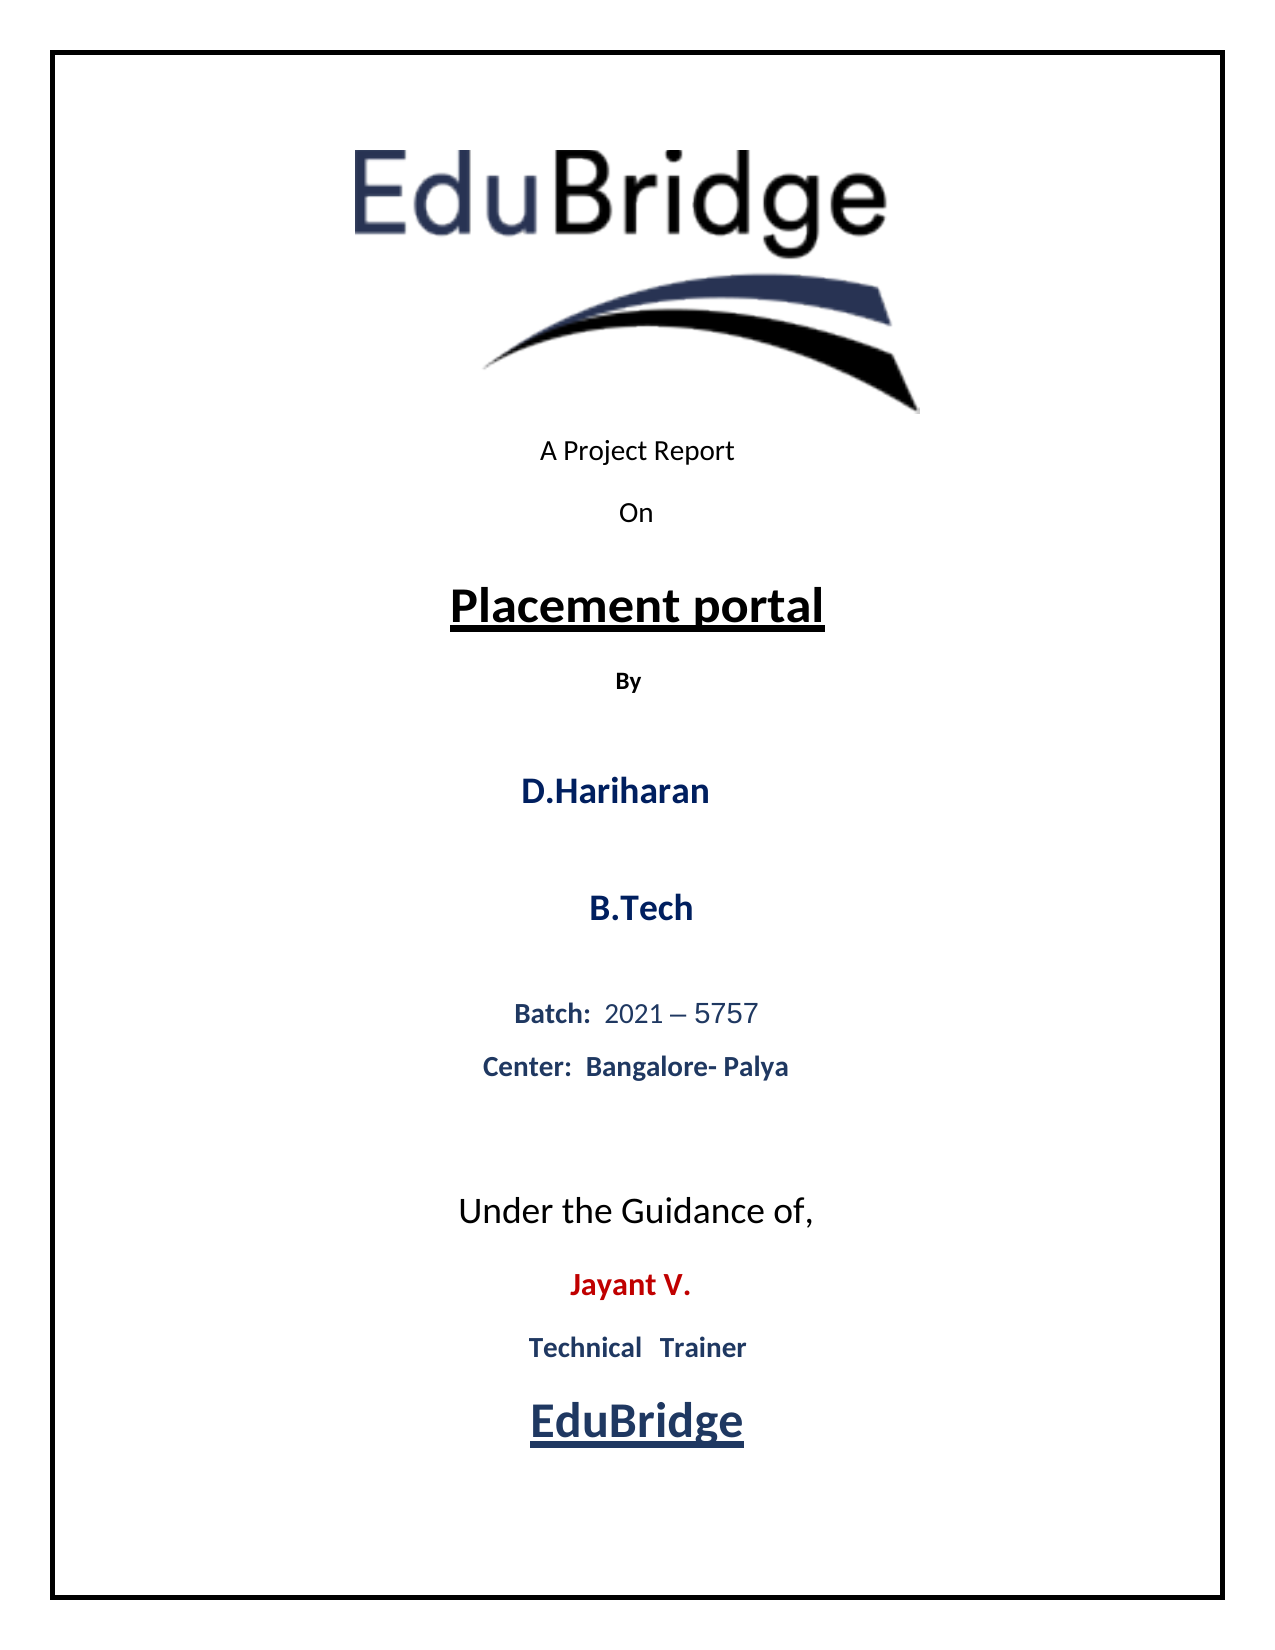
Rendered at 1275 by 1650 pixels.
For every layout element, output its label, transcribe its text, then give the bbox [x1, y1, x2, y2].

text Placement portal [375, 573, 937, 634]
text Jayant V. [512, 1264, 1125, 1304]
text B.Tech [150, 884, 770, 929]
picture [355, 150, 920, 414]
text A Project Report On [533, 432, 740, 530]
text Batch: 2021 – 5757 [333, 1000, 940, 1029]
text Technical Trainer [333, 1329, 942, 1364]
text By [525, 666, 1004, 696]
text EduBridge [333, 1389, 941, 1450]
text Under the Guidance of, [333, 1187, 939, 1233]
text Center: Bangalore- Palya [450, 1048, 1125, 1084]
text D.Hariharan [521, 767, 770, 813]
